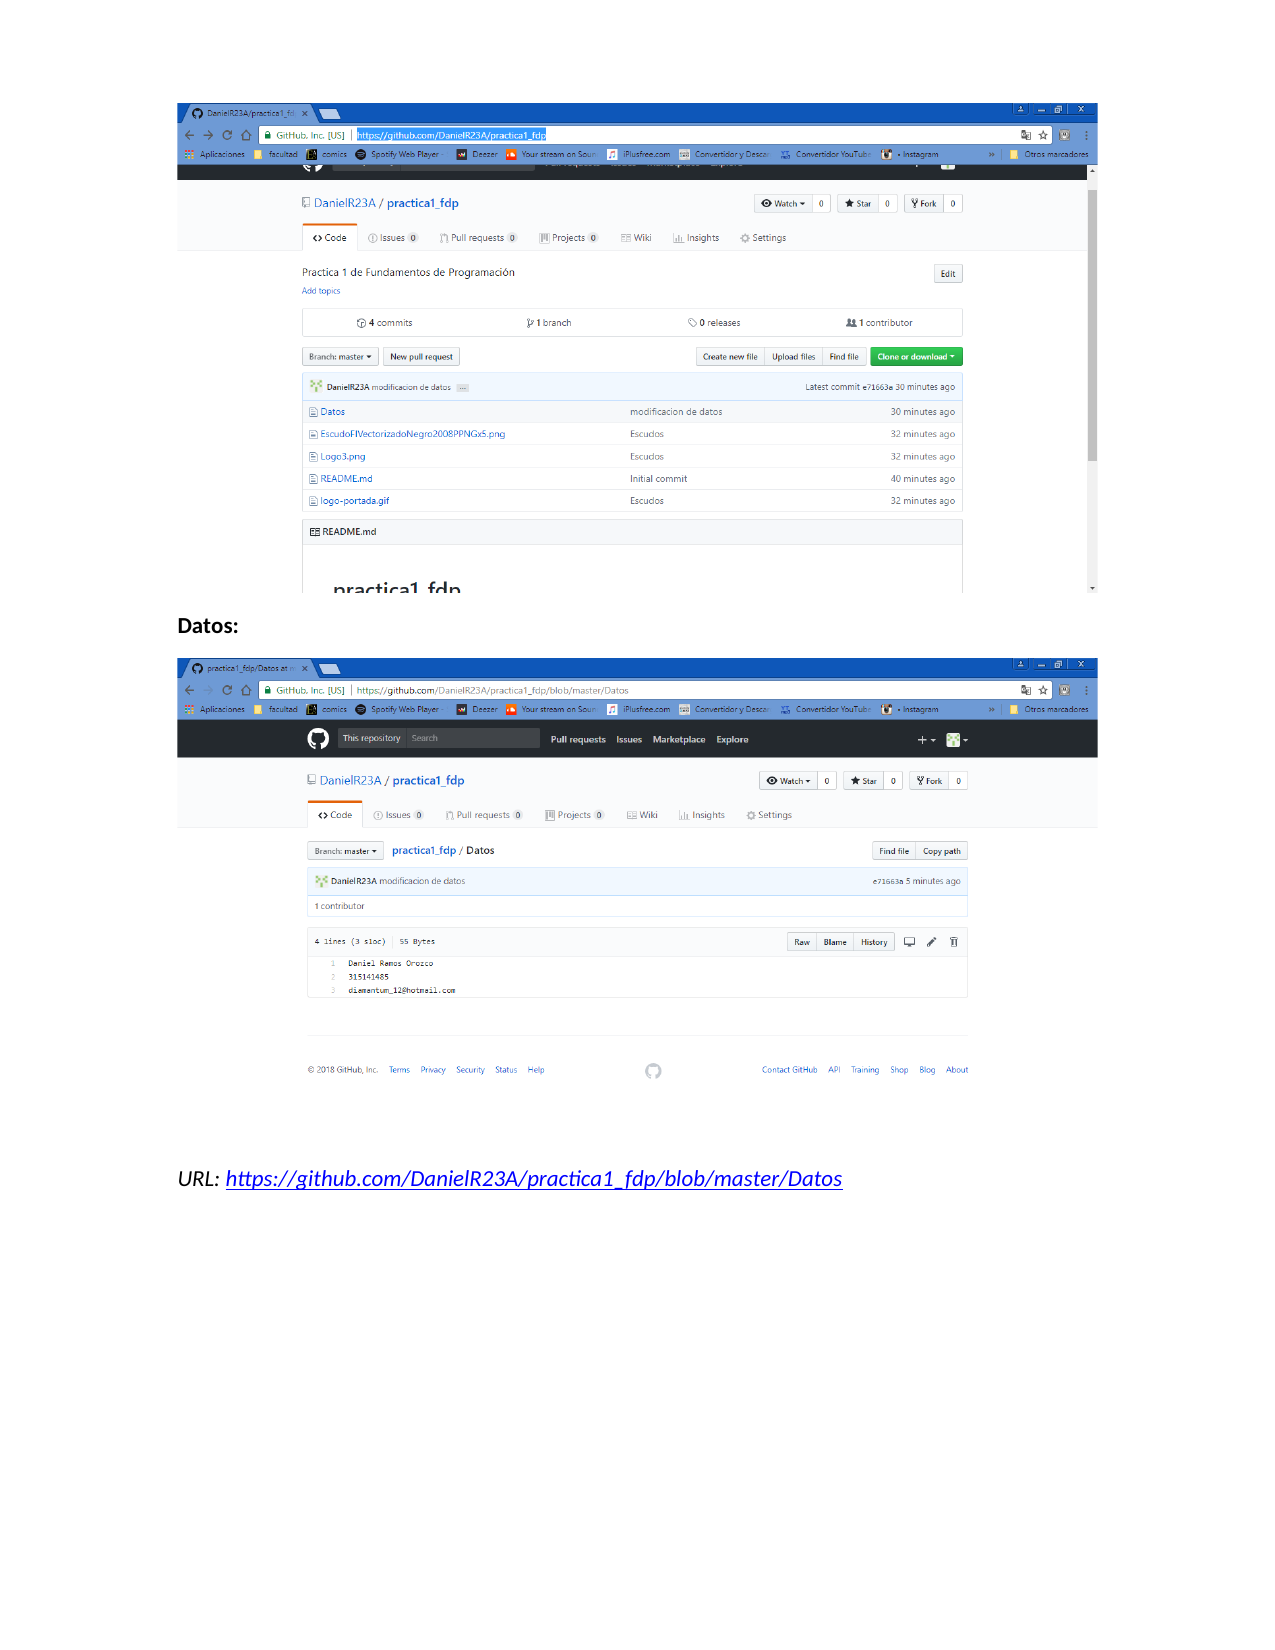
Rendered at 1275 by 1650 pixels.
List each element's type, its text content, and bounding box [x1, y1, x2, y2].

text URL: https://github.com/DanielR23A/practica1_fdp/blob/master/Datos [177, 1164, 1098, 1193]
text Datos: [177, 611, 1098, 639]
picture [177, 658, 1098, 1146]
picture [177, 103, 1098, 593]
